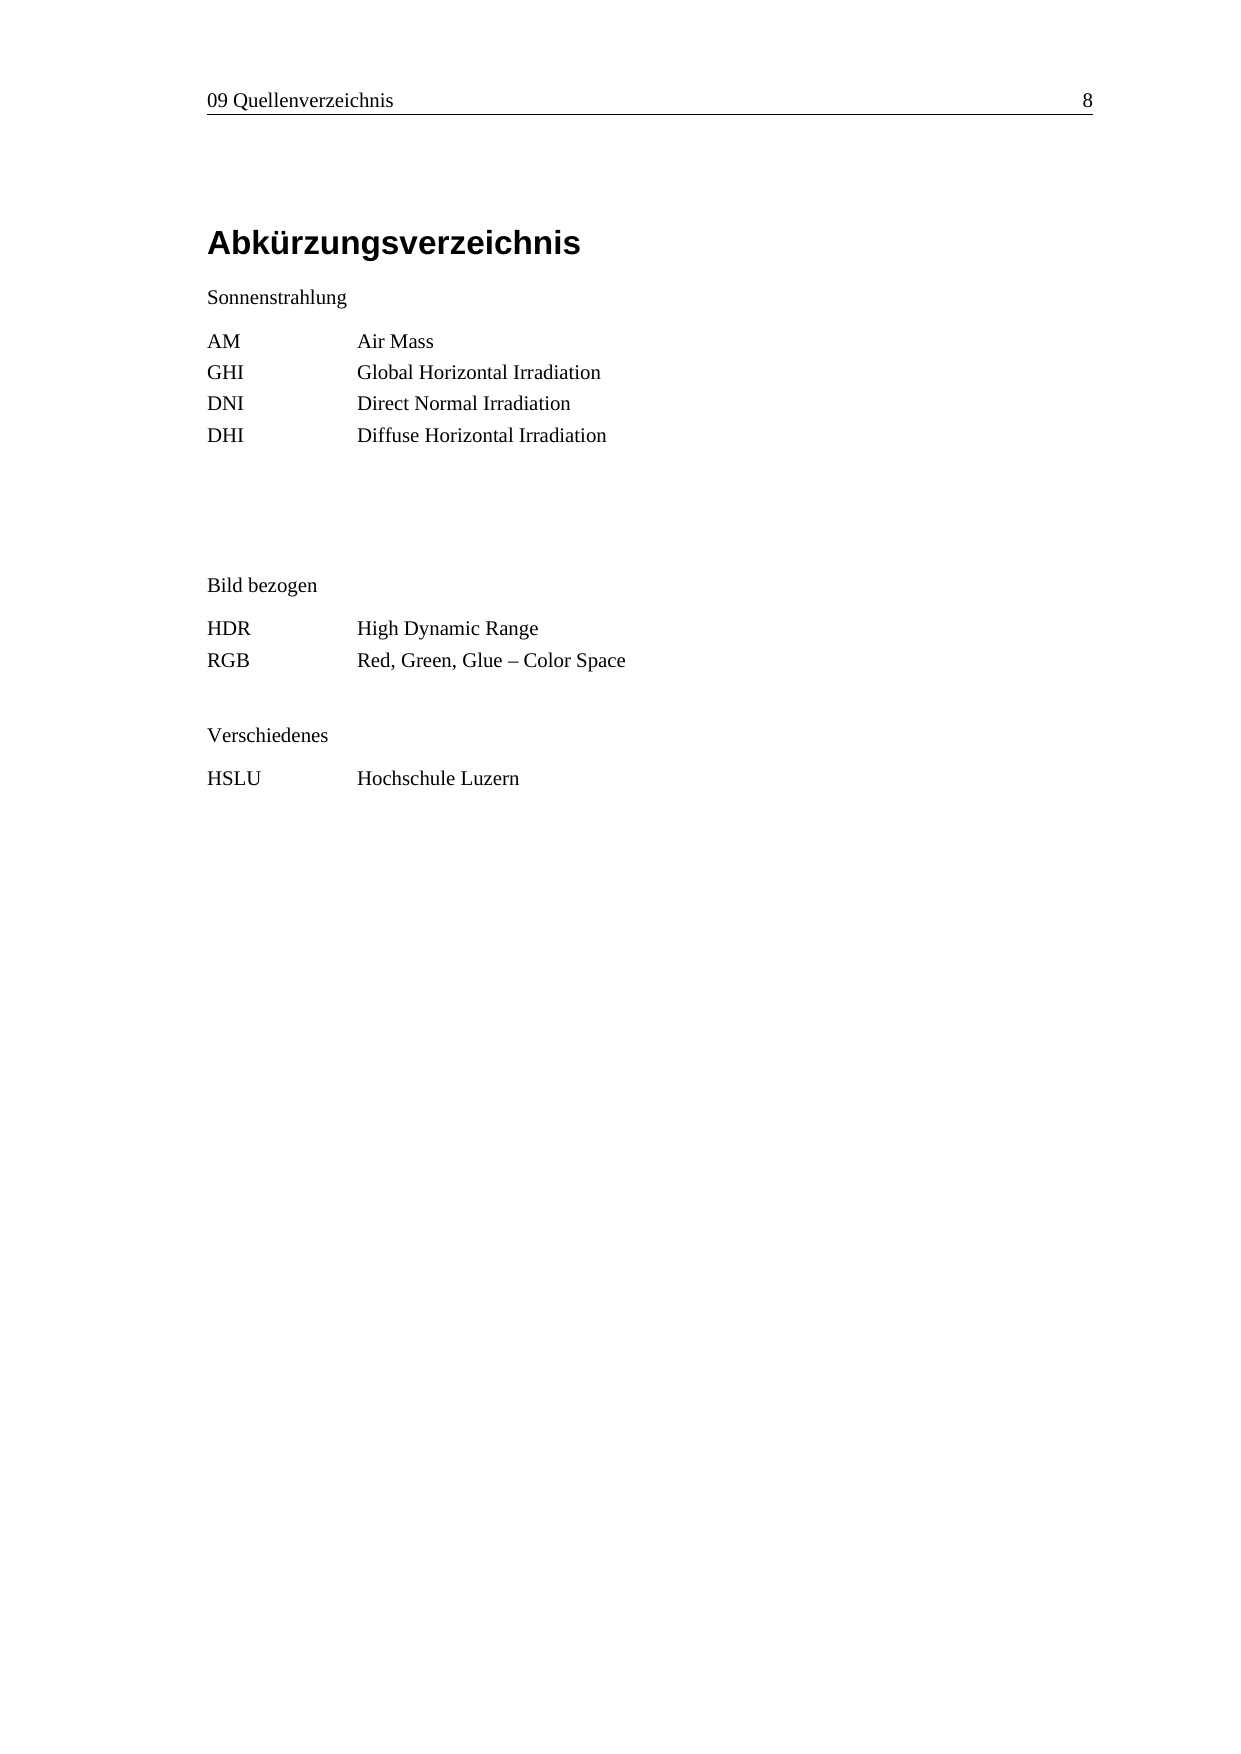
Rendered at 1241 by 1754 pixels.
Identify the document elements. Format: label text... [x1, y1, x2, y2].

text HDR High Dynamic Range [207, 616, 1093, 640]
subtitle Abkürzungsverzeichnis [207, 223, 1093, 261]
text Sonnenstrahlung [207, 285, 1093, 309]
text AM Air Mass GHI Global Horizontal Irradiation DNI Direct Normal Irradiation DHI Diffuse Horizontal Irradiation [207, 329, 1093, 509]
text Bild bezogen [207, 573, 1093, 597]
text RGB Red, Green, Glue – Color Space [207, 648, 1093, 672]
text Verschiedenes [207, 723, 1093, 747]
text HSLU Hochschule Luzern [207, 766, 1093, 790]
